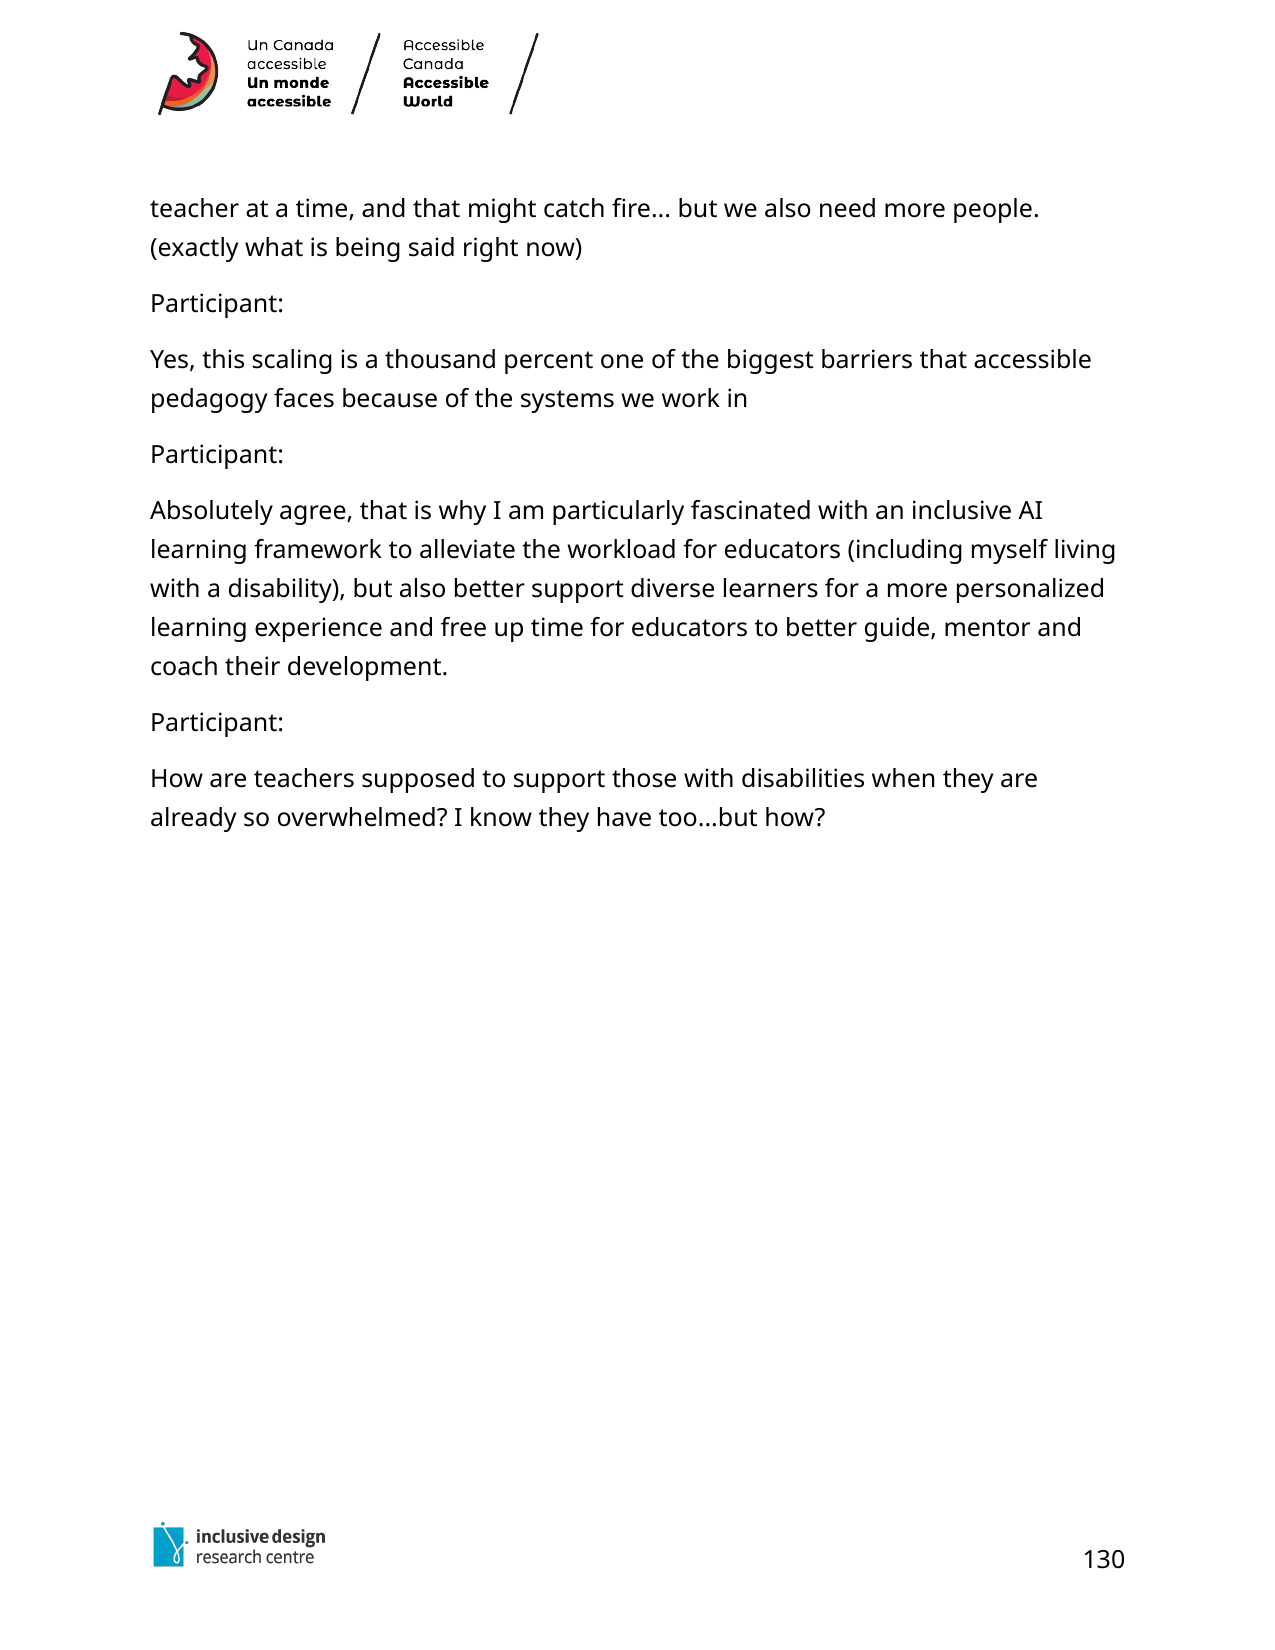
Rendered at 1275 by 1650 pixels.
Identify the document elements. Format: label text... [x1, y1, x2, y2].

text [150, 191, 1125, 264]
text Yes, this scaling is a thousand percent one of the biggest barriers that accessible pedagogy faces because of the systems we work in [150, 342, 1125, 415]
text Participant: [150, 705, 1125, 739]
text Absolutely agree, that is why I am particularly fascinated with an inclusive AI learning framework to alleviate the workload for educators (including myself living with a disability), but also better support diverse learners for a more personalized learning experience and free up time for educators to better guide, mentor and coach their development. [150, 492, 1125, 683]
picture [150, 1520, 340, 1583]
text How are teachers supposed to support those with disabilities when they are already so overwhelmed? I know they have too...but how? [150, 761, 1125, 834]
picture [150, 24, 546, 123]
text Participant: [150, 437, 1125, 471]
text Participant: [150, 286, 1125, 320]
